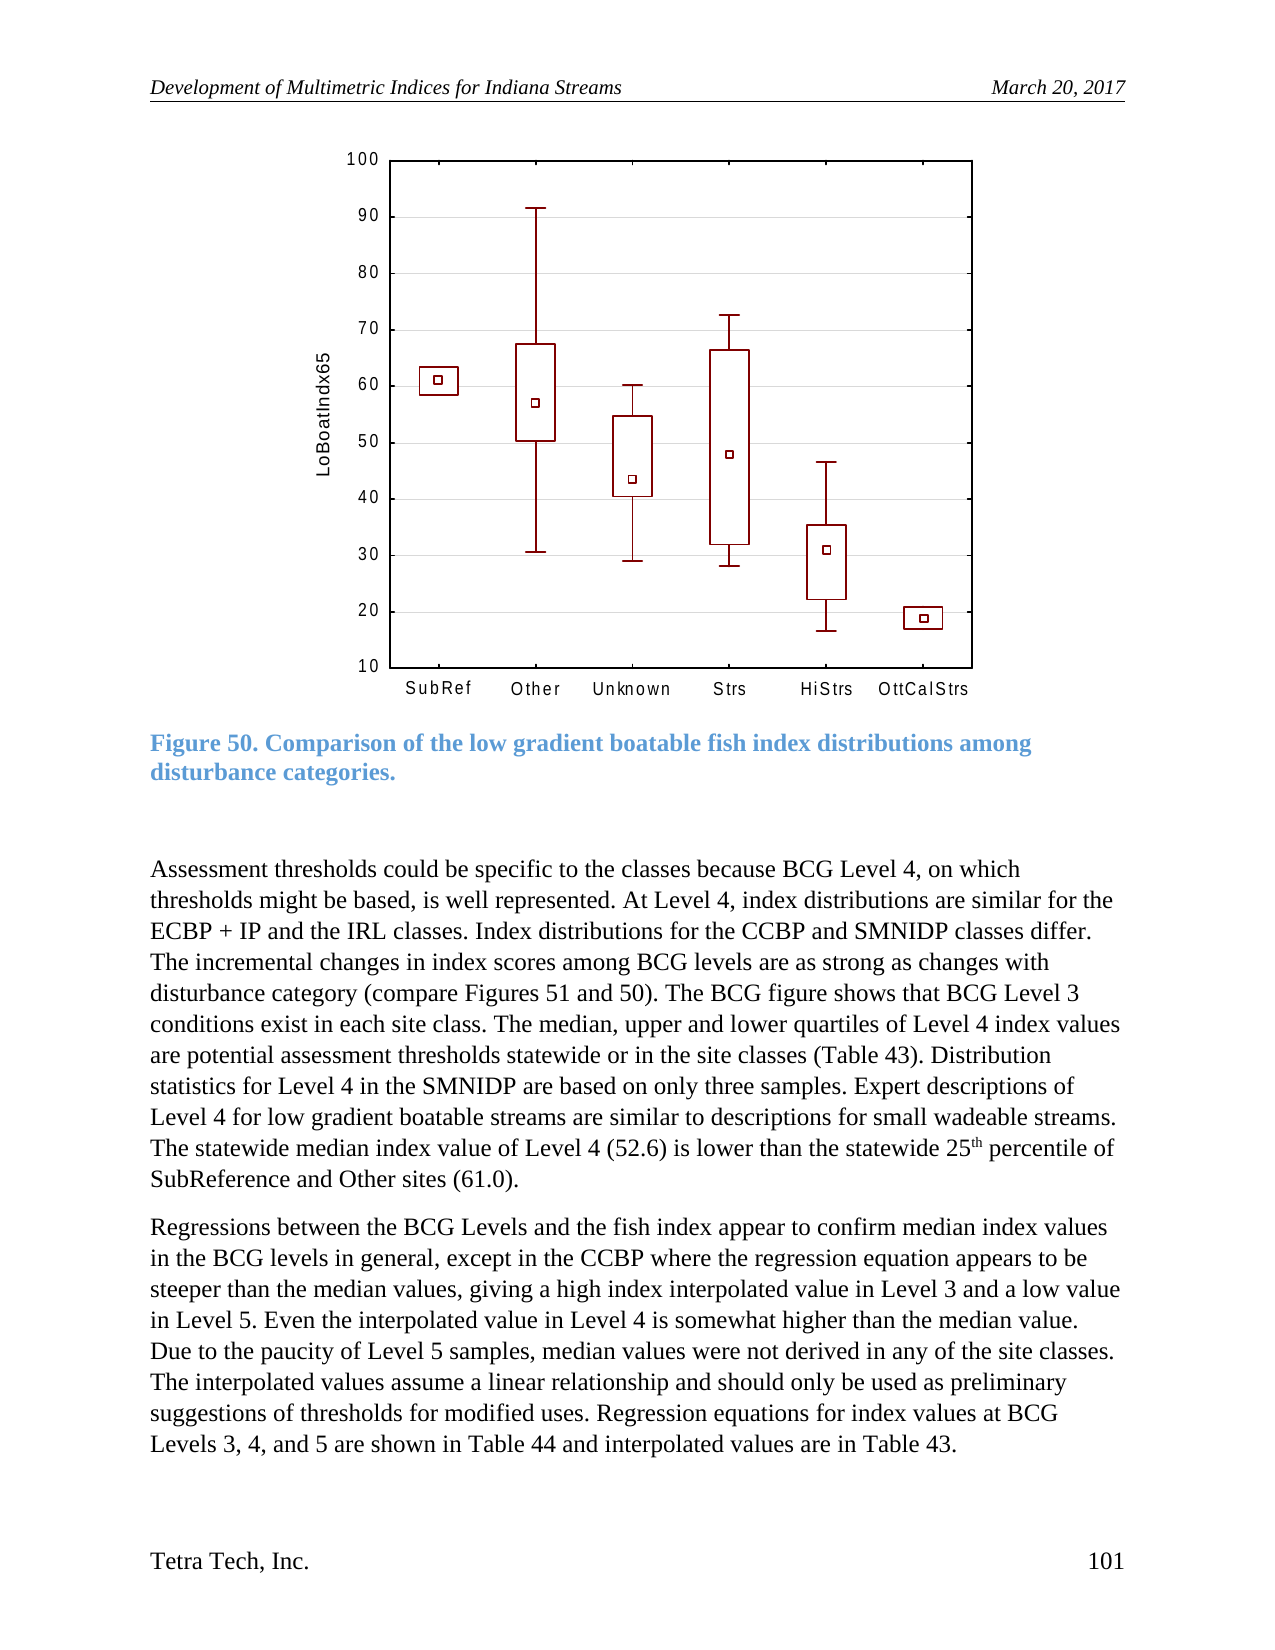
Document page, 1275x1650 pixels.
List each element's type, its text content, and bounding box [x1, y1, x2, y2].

text Regressions between the BCG Levels and the fish index appear to confirm median index values in the BCG levels in general, except in the CCBP where the regression equation appears to be steeper than the median values, giving a high index interpolated value in Level 3 and a low value in Level 5. Even the interpolated value in Level 4 is somewhat higher than the median value. Due to the paucity of Level 5 samples, median values were not derived in any of the site classes. The interpolated values assume a linear relationship and should only be used as preliminary suggestions of thresholds for modified uses. Regression equations for index values at BCG Levels 3, 4, and 5 are shown in Table 44 and interpolated values are in Table 43. [150, 1212, 1125, 1458]
text Assessment thresholds could be specific to the classes because BCG Level 4, on which thresholds might be based, is well represented. At Level 4, index distributions are similar for the ECBP + IP and the IRL classes. Index distributions for the CCBP and SMNIDP classes differ. The incremental changes in index scores among BCG levels are as strong as changes with disturbance category (compare Figures 51 and 50). The BCG figure shows that BCG Level 3 conditions exist in each site class. The median, upper and lower quartiles of Level 4 index values are potential assessment thresholds statewide or in the site classes (Table 43). Distribution statistics for Level 4 in the SMNIDP are based on only three samples. Expert descriptions of Level 4 for low gradient boatable streams are similar to descriptions for small wadeable streams. The statewide median index value of Level 4 (52.6) is lower than the statewide 25th percentile of SubReference and Other sites (61.0). [150, 854, 1125, 1193]
